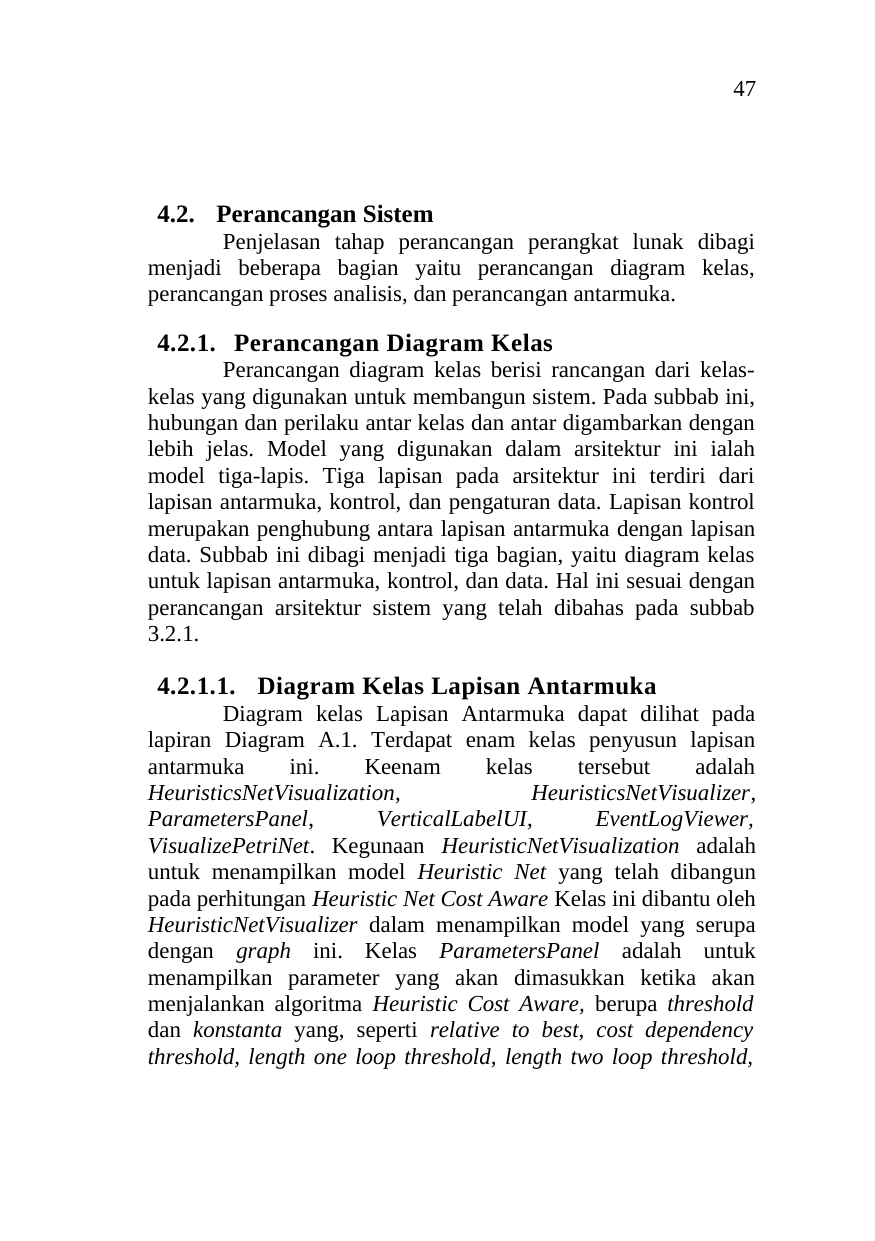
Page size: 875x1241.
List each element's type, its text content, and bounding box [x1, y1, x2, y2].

subtitle Perancangan Sistem [157, 199, 756, 228]
text Perancangan diagram kelas berisi rancangan dari kelas-kelas yang digunakan untuk membangun sistem. Pada subbab ini, hubungan dan perilaku antar kelas dan antar digambarkan dengan lebih jelas. Model yang digunakan dalam arsitektur ini ialah model tiga-lapis. Tiga lapisan pada arsitektur ini terdiri dari lapisan antarmuka, kontrol, dan pengaturan data. Lapisan kontrol merupakan penghubung antara lapisan antarmuka dengan lapisan data. Subbab ini dibagi menjadi tiga bagian, yaitu diagram kelas untuk lapisan antarmuka, kontrol, dan data. Hal ini sesuai dengan perancangan arsitektur sistem yang telah dibahas pada subbab 3.2.1. [148, 356, 756, 646]
text Penjelasan tahap perancangan perangkat lunak dibagi menjadi beberapa bagian yaitu perancangan diagram kelas, perancangan proses analisis, dan perancangan antarmuka. [148, 228, 756, 307]
subtitle Diagram Kelas Lapisan Antarmuka [157, 671, 756, 700]
subtitle Perancangan Diagram Kelas [157, 328, 756, 356]
